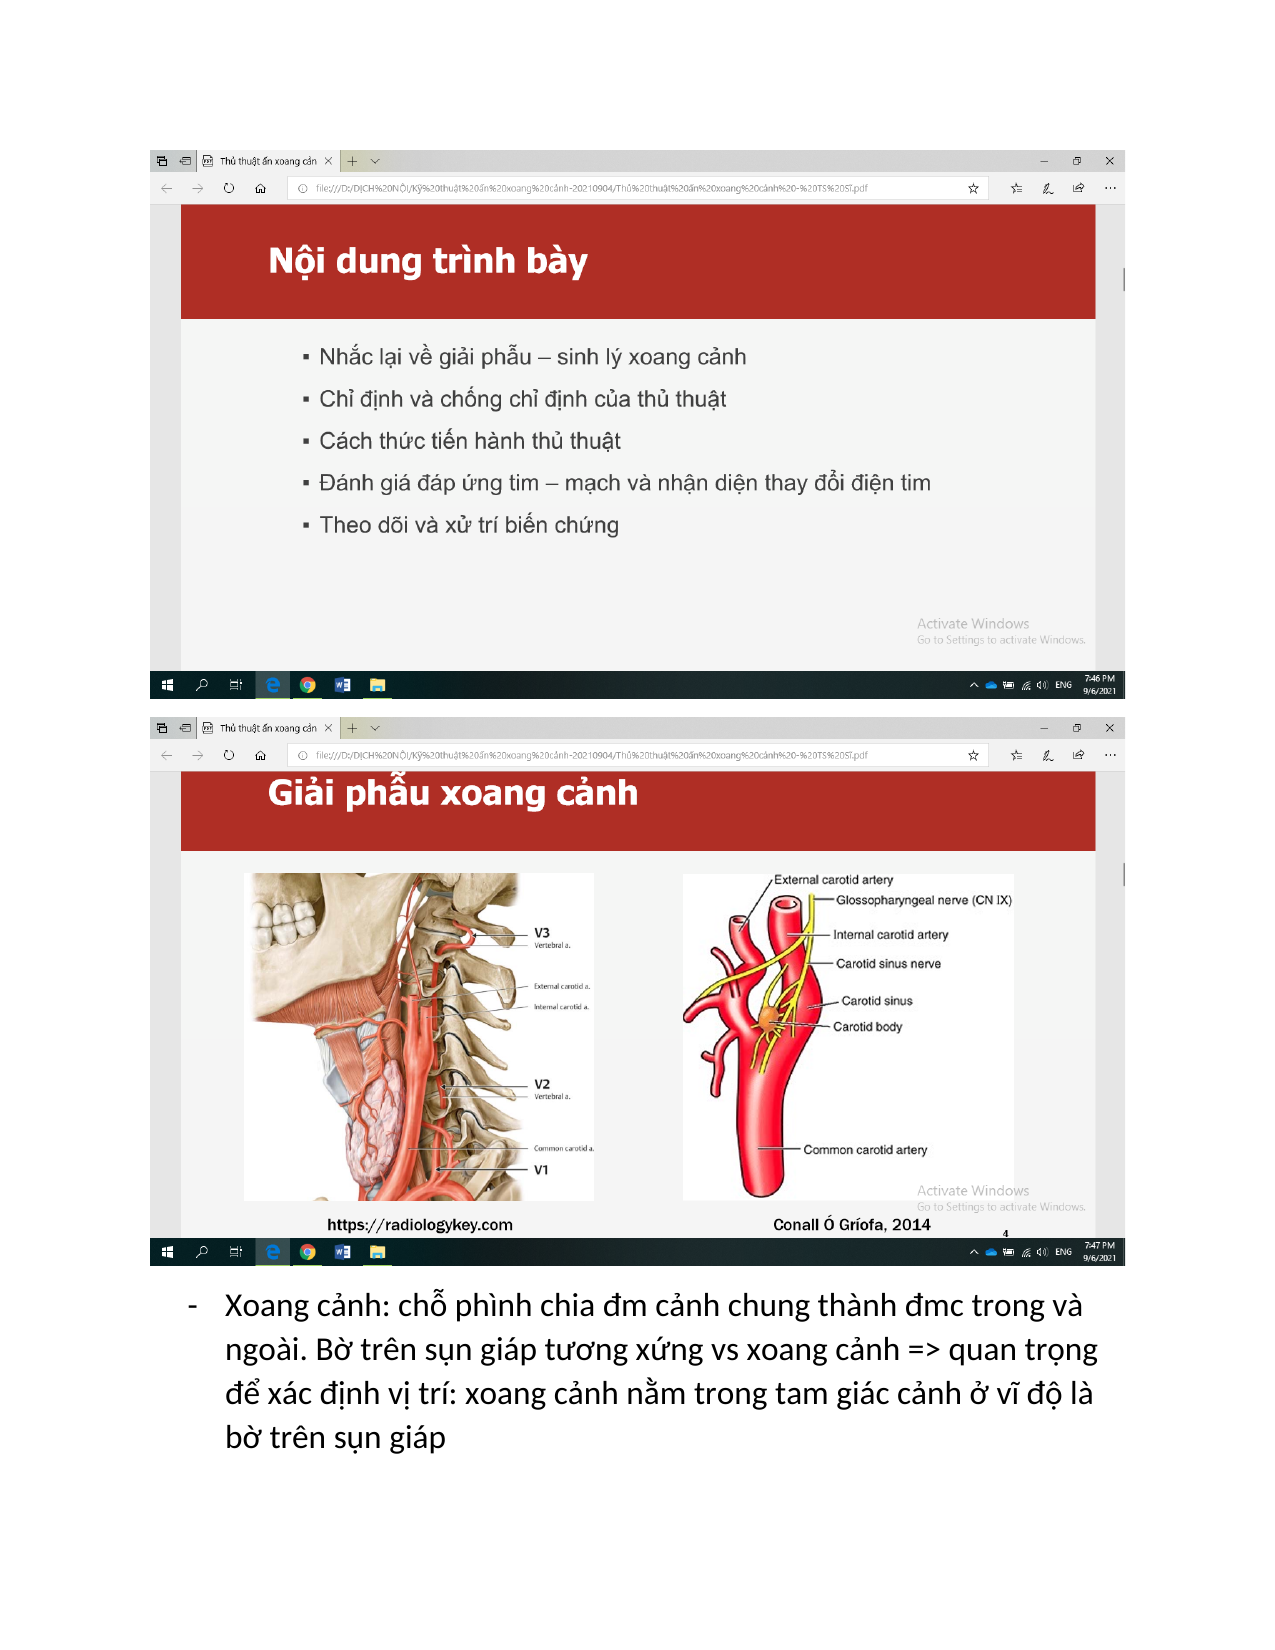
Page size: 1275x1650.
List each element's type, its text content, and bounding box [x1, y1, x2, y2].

picture [150, 717, 1125, 1266]
list Xoang cảnh: chỗ phình chia đm cảnh chung thành đmc trong và ngoài. Bờ trên sụn giáp tương xứng vs xoang cảnh => quan trọng để xác định vị trí: xoang cảnh nằm trong tam giác cảnh ở vĩ độ là bờ trên sụn giáp [187, 1284, 1125, 1457]
picture [150, 150, 1125, 699]
